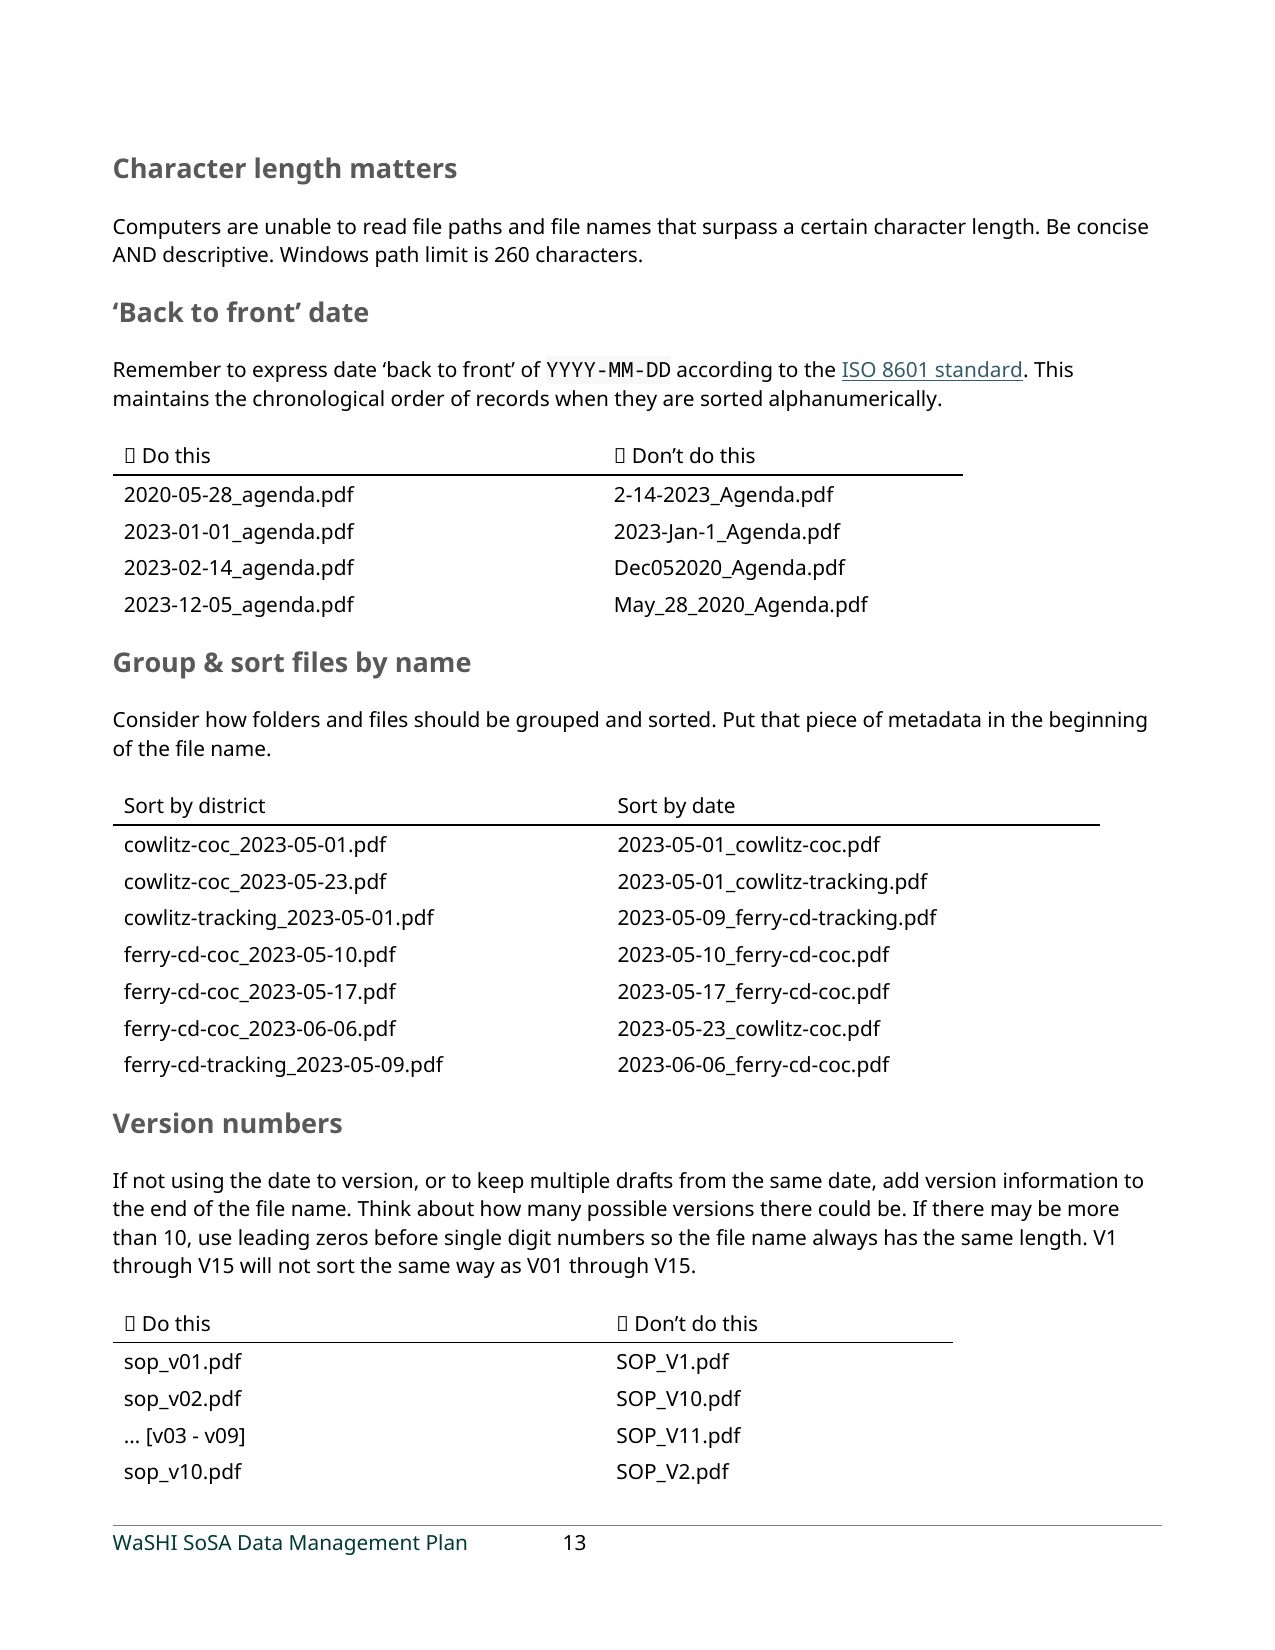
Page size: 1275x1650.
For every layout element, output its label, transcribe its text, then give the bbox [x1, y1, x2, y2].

table_header ✅ Do this [113, 438, 602, 474]
table_header Sort by date [606, 788, 1099, 824]
table_cell SOP_V11.pdf [605, 1417, 952, 1453]
text Remember to express date ‘back to front’ of YYYY-MM-DD according to the ISO 8601 standard. This maintains the chronological order of records when they are sorted alphanumerically. [112, 356, 1162, 412]
table_cell cowlitz-tracking_2023-05-01.pdf [113, 899, 606, 936]
table_cell sop_v10.pdf [113, 1453, 605, 1490]
table_header Sort by district [113, 788, 606, 824]
subtitle Version numbers [112, 1104, 1162, 1141]
text Consider how folders and files should be grouped and sorted. Put that piece of metadata in the beginning of the file name. [112, 706, 1162, 762]
table_cell SOP_V1.pdf [605, 1343, 952, 1380]
subtitle Group & sort files by name [112, 644, 1162, 681]
table_cell 2023-12-05_agenda.pdf [113, 586, 602, 623]
table_cell sop_v01.pdf [113, 1343, 605, 1380]
table_cell 2023-05-10_ferry-cd-coc.pdf [606, 936, 1099, 973]
table_cell sop_v02.pdf [113, 1380, 605, 1417]
text Computers are unable to read file paths and file names that surpass a certain character length. Be concise AND descriptive. Windows path limit is 260 characters. [112, 212, 1162, 269]
table_cell ferry-cd-coc_2023-05-17.pdf [113, 973, 606, 1010]
table_cell 2023-Jan-1_Agenda.pdf [603, 513, 963, 549]
table_cell ferry-cd-coc_2023-06-06.pdf [113, 1010, 606, 1046]
table_cell SOP_V10.pdf [605, 1380, 952, 1417]
table_cell SOP_V2.pdf [605, 1453, 952, 1490]
table_cell 2-14-2023_Agenda.pdf [603, 476, 963, 513]
table_cell 2023-05-01_cowlitz-coc.pdf [606, 826, 1099, 863]
table_cell ferry-cd-coc_2023-05-10.pdf [113, 936, 606, 973]
table_cell cowlitz-coc_2023-05-01.pdf [113, 826, 606, 863]
table_cell cowlitz-coc_2023-05-23.pdf [113, 863, 606, 899]
table_cell 2023-05-01_cowlitz-tracking.pdf [606, 863, 1099, 899]
table_cell 2023-05-09_ferry-cd-tracking.pdf [606, 899, 1099, 936]
table_header ❌ Don’t do this [603, 438, 963, 474]
subtitle Character length matters [112, 150, 1162, 187]
table_header ✅ Do this [113, 1305, 605, 1341]
table_cell 2020-05-28_agenda.pdf [113, 476, 602, 513]
table_cell May_28_2020_Agenda.pdf [603, 586, 963, 623]
table_cell 2023-02-14_agenda.pdf [113, 549, 602, 586]
table_cell 2023-06-06_ferry-cd-coc.pdf [606, 1046, 1099, 1083]
subtitle ‘Back to front’ date [112, 294, 1162, 331]
table_header ❌ Don’t do this [605, 1305, 952, 1341]
table_cell Dec052020_Agenda.pdf [603, 549, 963, 586]
table_cell ferry-cd-tracking_2023-05-09.pdf [113, 1046, 606, 1083]
text If not using the date to version, or to keep multiple drafts from the same date, add version information to the end of the file name. Think about how many possible versions there could be. If there may be more than 10, use leading zeros before single digit numbers so the file name always has the same length. V1 through V15 will not sort the same way as V01 through V15. [112, 1166, 1162, 1280]
table_cell 2023-05-17_ferry-cd-coc.pdf [606, 973, 1099, 1010]
table_cell … [v03 - v09] [113, 1417, 605, 1453]
table_cell 2023-05-23_cowlitz-coc.pdf [606, 1010, 1099, 1046]
table_cell 2023-01-01_agenda.pdf [113, 513, 602, 549]
